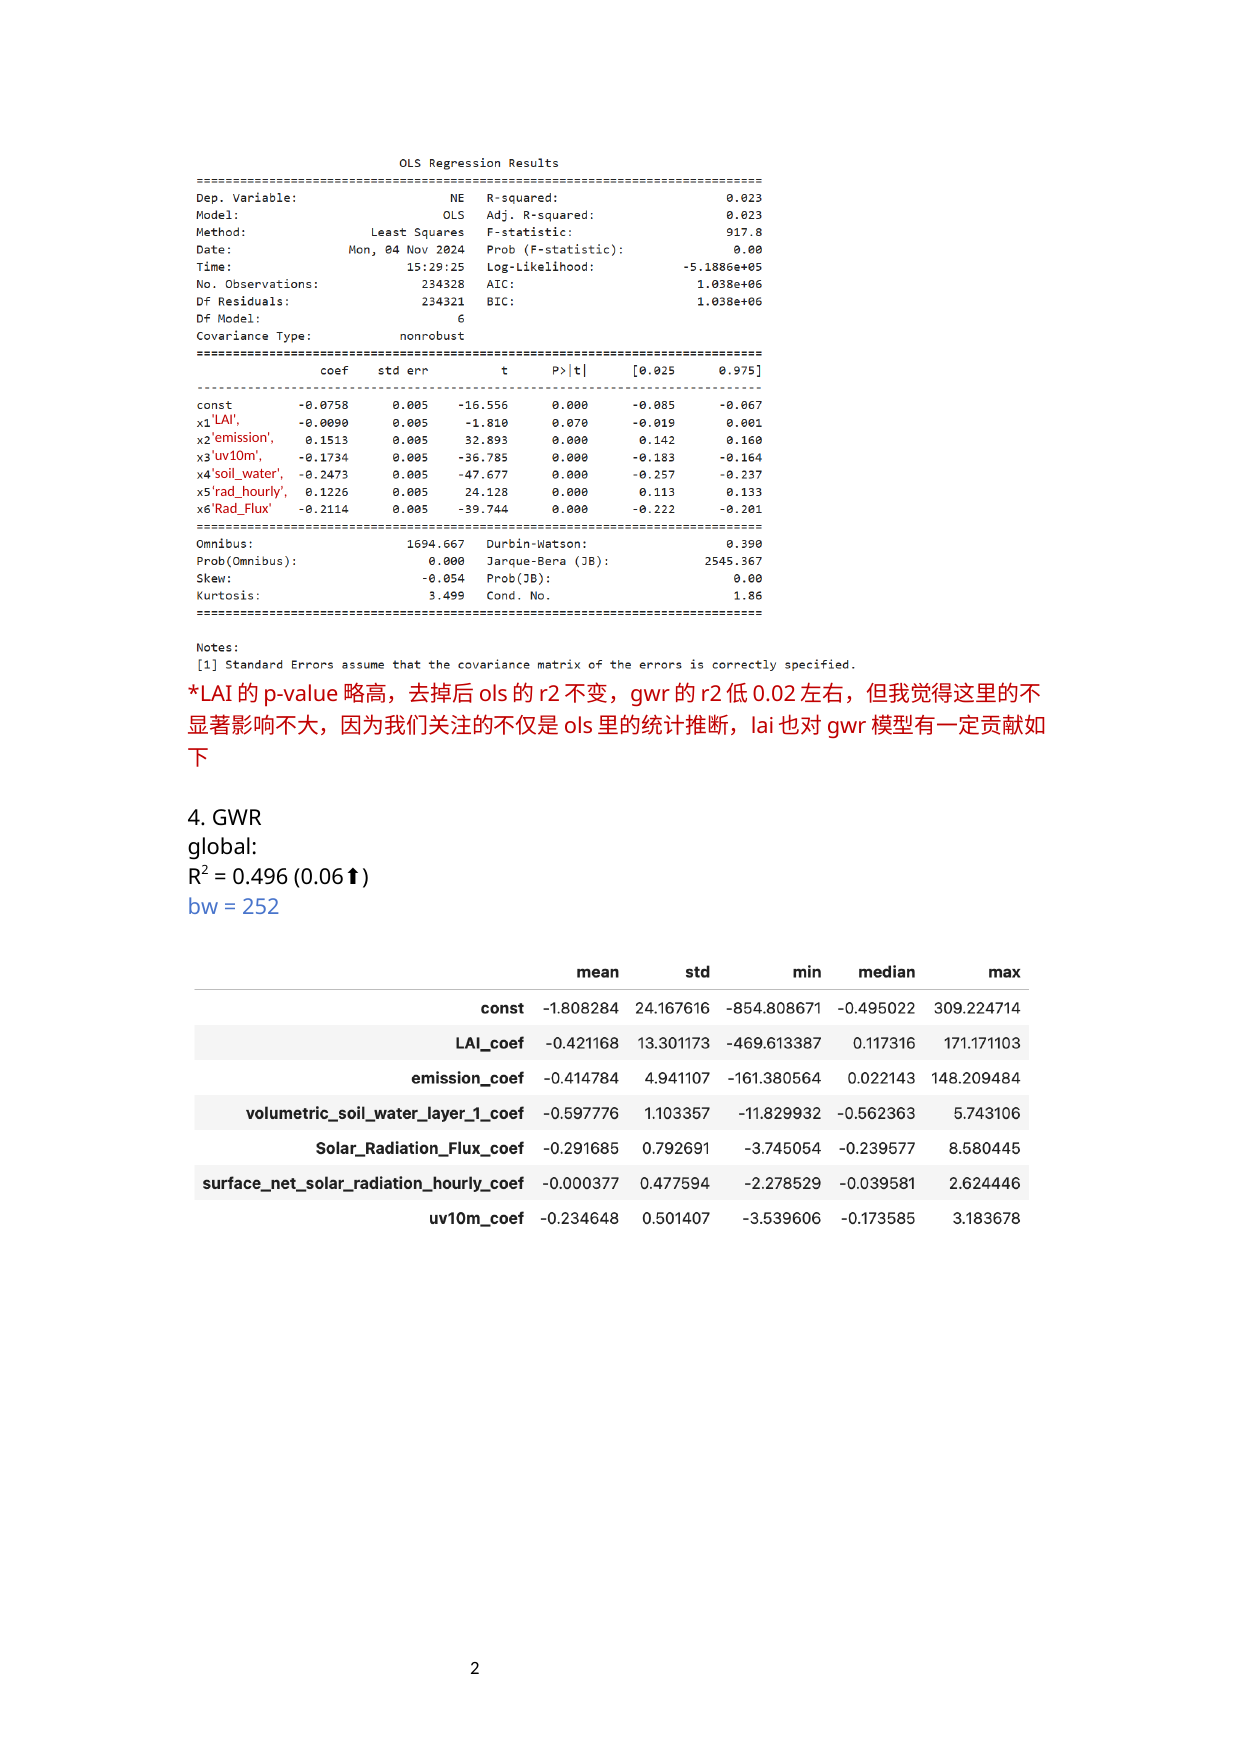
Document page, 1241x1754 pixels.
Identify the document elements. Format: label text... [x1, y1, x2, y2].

list R2 = 0.496 (0.06⬆) [187, 861, 1053, 891]
list GWR [187, 801, 1053, 831]
list global: [187, 831, 1053, 861]
picture [187, 950, 1052, 1253]
list *LAI的p-value略高，去掉后ols的r2不变，gwr的r2低0.02左右，但我觉得这里的不显著影响不大，因为我们关注的不仅是ols里的统计推断，lai也对gwr模型有一定贡献如下 [187, 676, 1053, 772]
list bw = 252 [187, 891, 1053, 921]
picture [187, 150, 867, 677]
